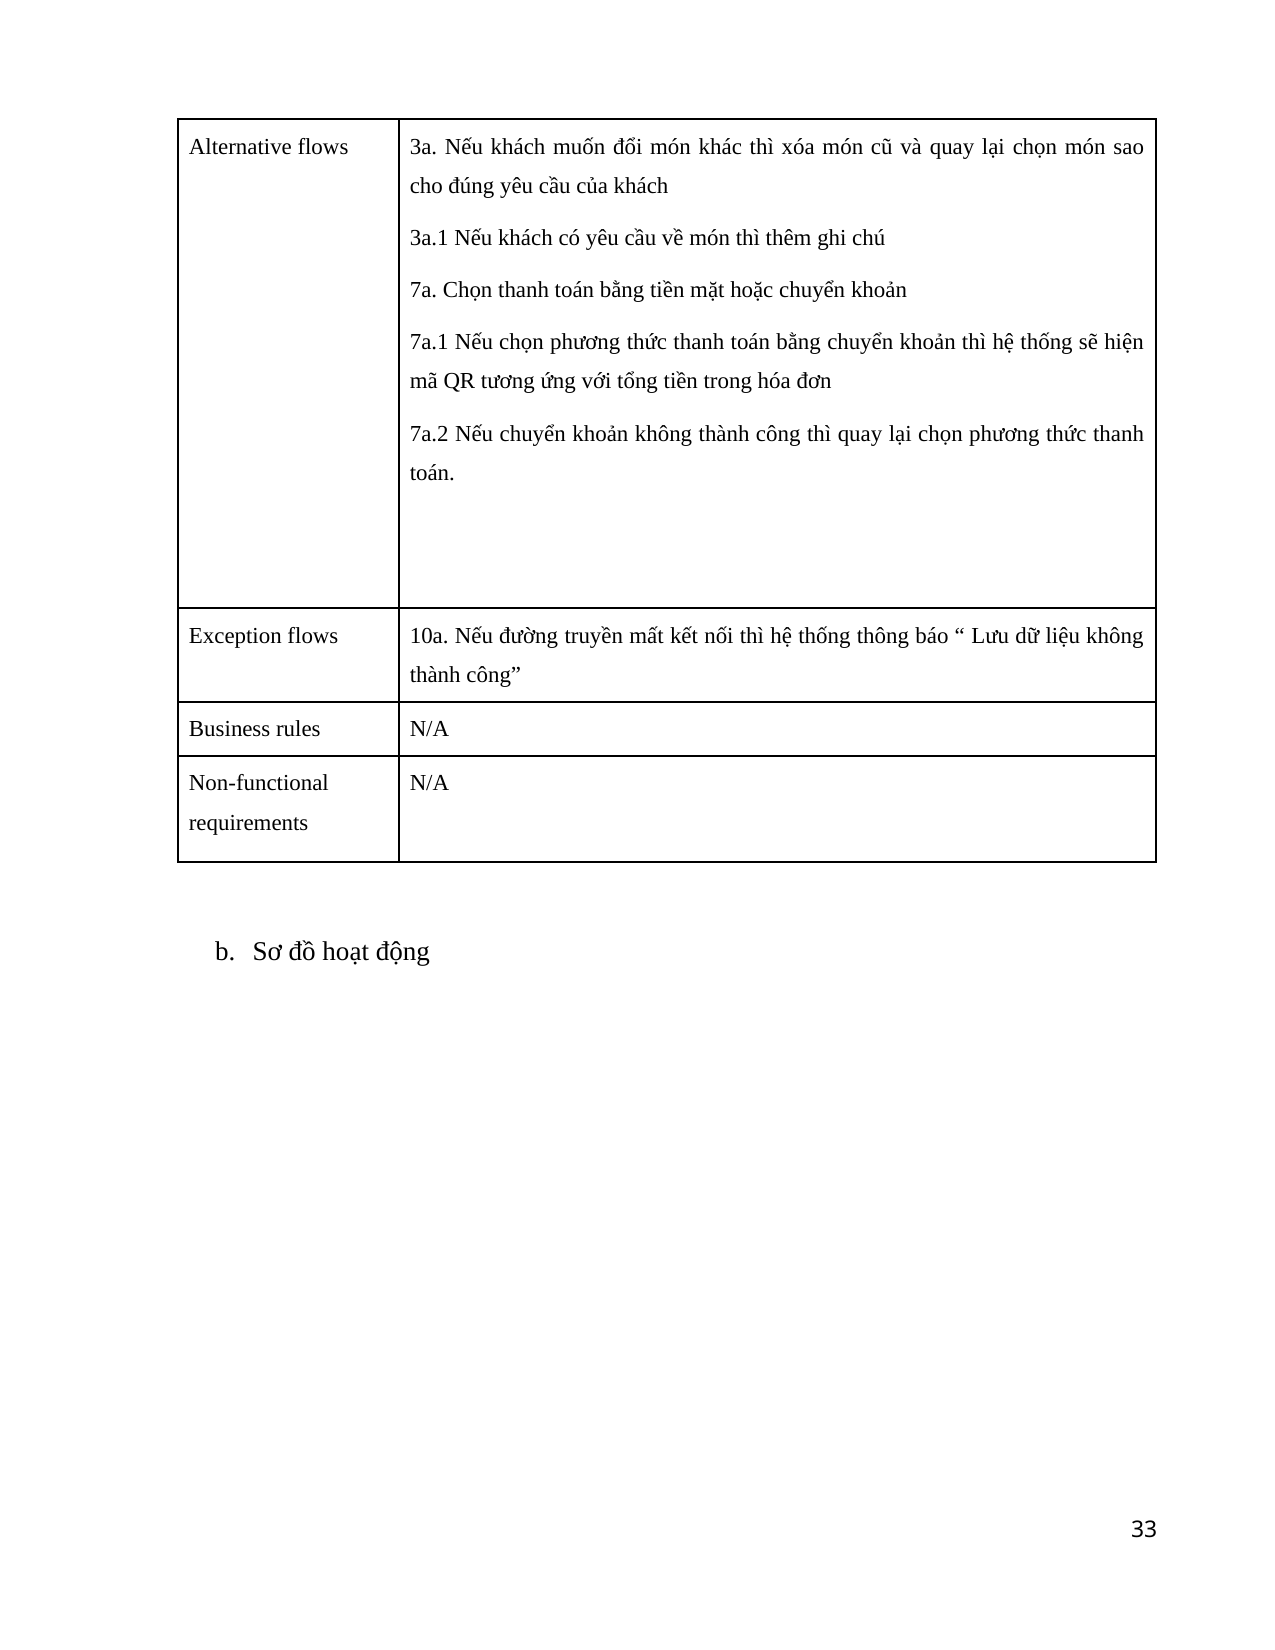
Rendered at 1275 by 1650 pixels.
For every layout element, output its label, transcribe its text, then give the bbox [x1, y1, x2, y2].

table_cell 3a. Nếu khách muốn đổi món khác thì xóa món cũ và quay lại chọn món sao cho đúng yêu cầu của khách 3a.1 Nếu khách có yêu cầu về món thì thêm ghi chú 7a. Chọn thanh toán bằng tiền mặt hoặc chuyển khoản 7a.1 Nếu chọn phương thức thanh toán bằng chuyển khoản thì hệ thống sẽ hiện mã QR tương ứng với tổng tiền trong hóa đơn 7a.2 Nếu chuyển khoản không thành công thì quay lại chọn phương thức thanh toán. [400, 120, 1155, 607]
list Sơ đồ hoạt động [215, 934, 1157, 966]
table_cell 10a. Nếu đường truyền mất kết nối thì hệ thống thông báo “ Lưu dữ liệu không thành công” [400, 609, 1155, 701]
table_cell N/A [400, 703, 1155, 755]
table_cell Non-functional requirements [179, 757, 398, 861]
table_cell Exception flows [179, 609, 398, 701]
table_cell Alternative flows [179, 120, 398, 607]
table_cell Business rules [179, 703, 398, 755]
table_cell N/A [400, 757, 1155, 861]
